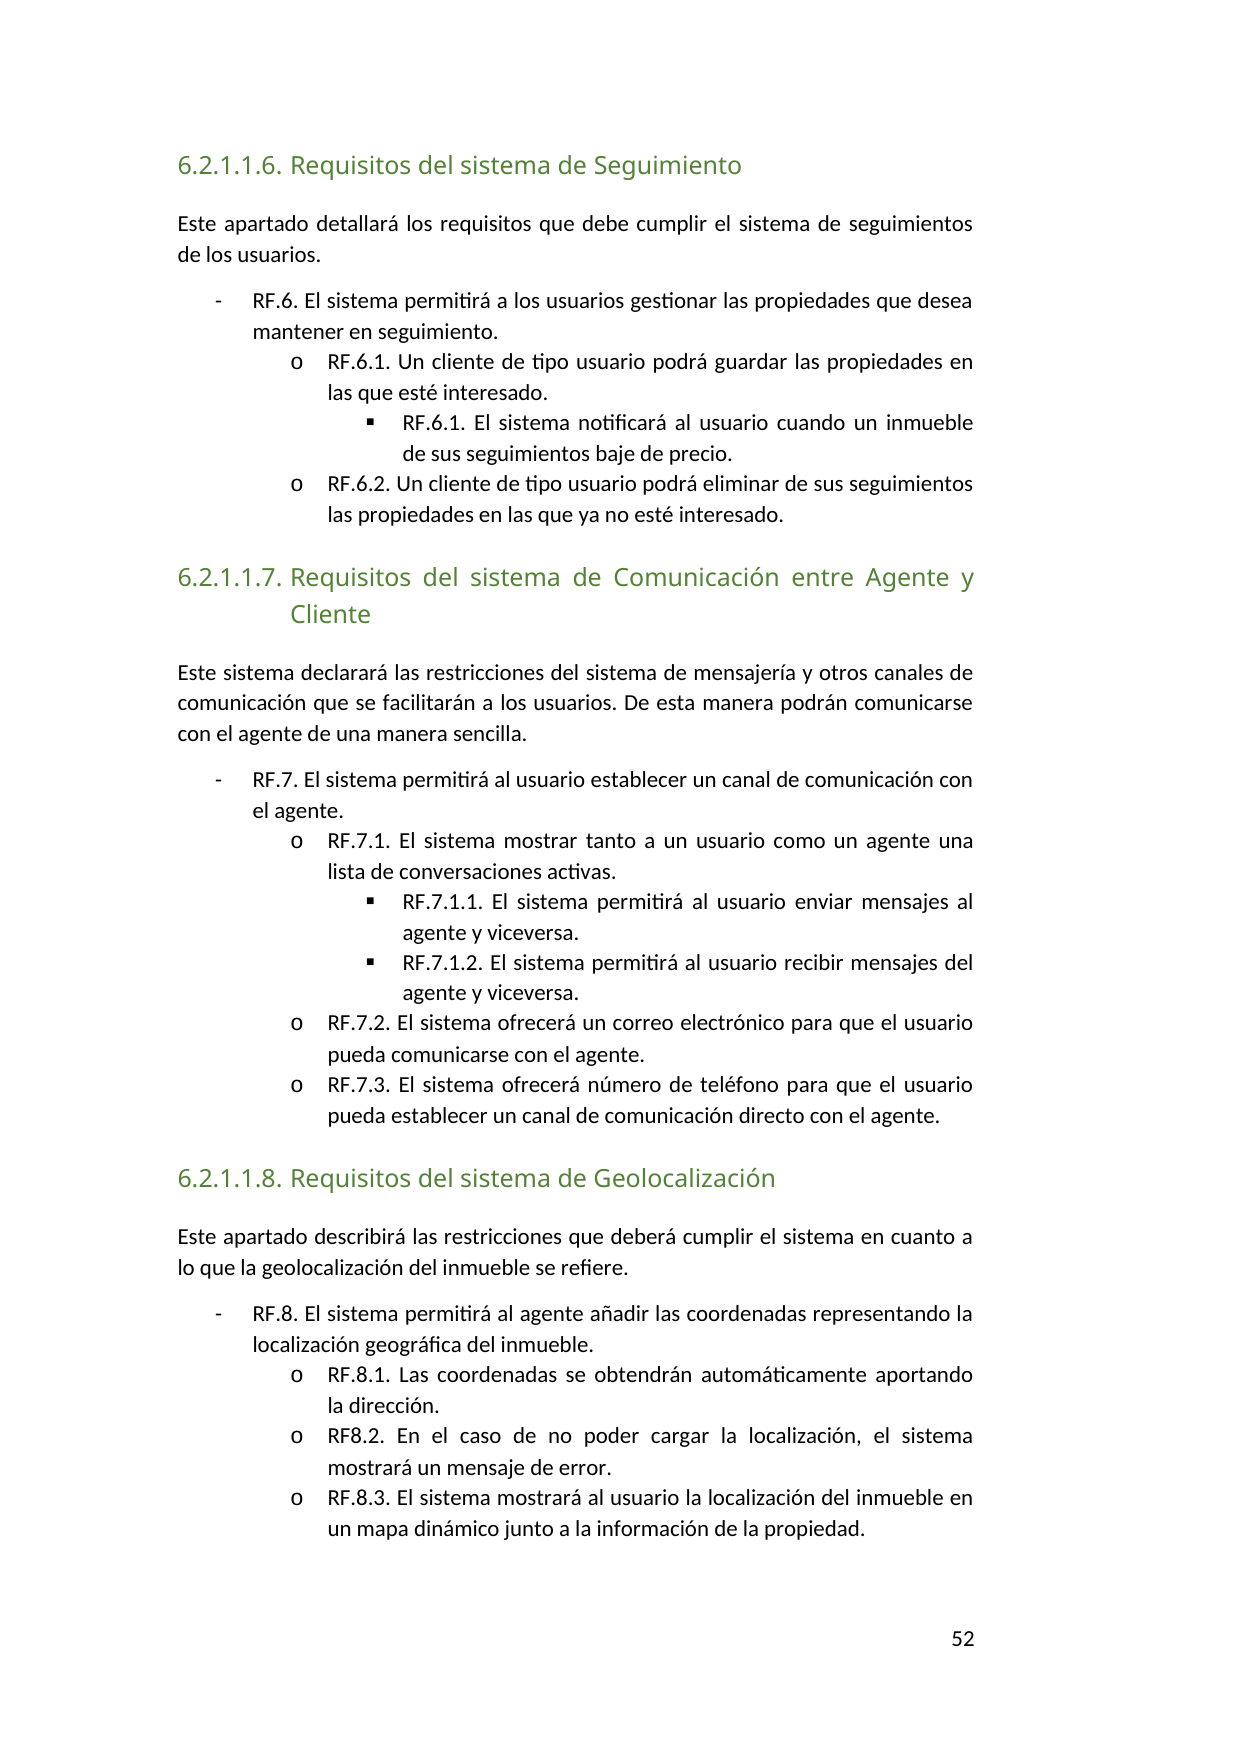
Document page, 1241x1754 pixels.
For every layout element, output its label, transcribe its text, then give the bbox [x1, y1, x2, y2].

subtitle Requisitos del sistema de Geolocalización [177, 1161, 974, 1195]
list RF.7.2. El sistema ofrecerá un correo electrónico para que el usuario pueda comunicarse con el agente. [290, 1008, 974, 1068]
list RF.6.1. El sistema notificará al usuario cuando un inmueble de sus seguimientos baje de precio. [365, 408, 974, 467]
list RF8.2. En el caso de no poder cargar la localización, el sistema mostrará un mensaje de error. [290, 1421, 974, 1481]
subtitle Requisitos del sistema de Seguimiento [177, 148, 974, 182]
list RF.8.3. El sistema mostrará al usuario la localización del inmueble en un mapa dinámico junto a la información de la propiedad. [290, 1483, 974, 1542]
subtitle Requisitos del sistema de Comunicación entre Agente y Cliente [177, 560, 974, 631]
list RF.7.3. El sistema ofrecerá número de teléfono para que el usuario pueda establecer un canal de comunicación directo con el agente. [290, 1070, 974, 1129]
list RF.8.1. Las coordenadas se obtendrán automáticamente aportando la dirección. [290, 1360, 974, 1419]
text Este apartado detallará los requisitos que debe cumplir el sistema de seguimientos de los usuarios. [177, 209, 974, 268]
list RF.7.1. El sistema mostrar tanto a un usuario como un agente una lista de conversaciones activas. [290, 826, 974, 885]
list RF.8. El sistema permitirá al agente añadir las coordenadas representando la localización geográfica del inmueble. [215, 1299, 974, 1358]
list RF.6. El sistema permitirá a los usuarios gestionar las propiedades que desea mantener en seguimiento. [215, 287, 974, 345]
list RF.7. El sistema permitirá al usuario establecer un canal de comunicación con el agente. [215, 766, 974, 824]
text Este sistema declarará las restricciones del sistema de mensajería y otros canales de comunicación que se facilitarán a los usuarios. De esta manera podrán comunicarse con el agente de una manera sencilla. [177, 658, 974, 747]
text Este apartado describirá las restricciones que deberá cumplir el sistema en cuanto a lo que la geolocalización del inmueble se refiere. [177, 1222, 974, 1281]
list RF.7.1.1. El sistema permitirá al usuario enviar mensajes al agente y viceversa. [365, 887, 974, 946]
list RF.7.1.2. El sistema permitirá al usuario recibir mensajes del agente y viceversa. [365, 948, 974, 1006]
list RF.6.2. Un cliente de tipo usuario podrá eliminar de sus seguimientos las propiedades en las que ya no esté interesado. [290, 469, 974, 528]
list RF.6.1. Un cliente de tipo usuario podrá guardar las propiedades en las que esté interesado. [290, 347, 974, 406]
